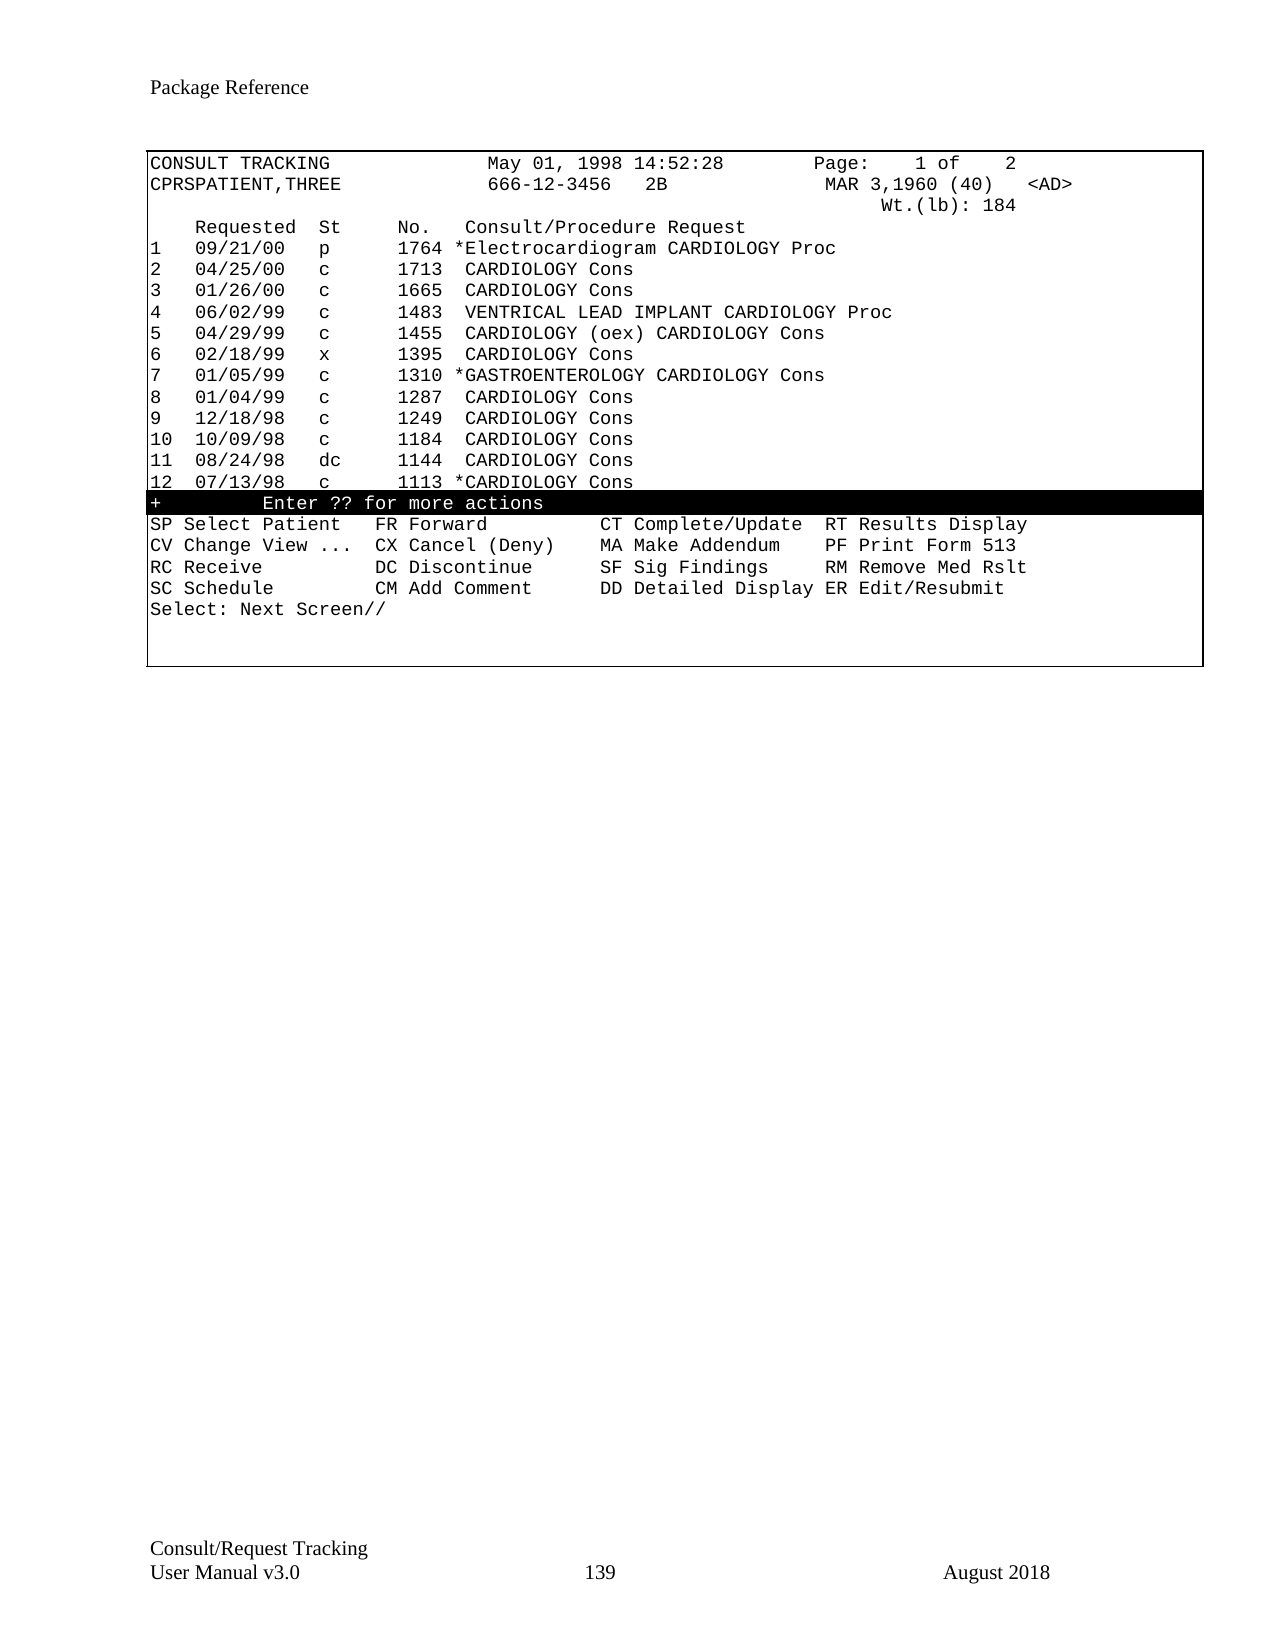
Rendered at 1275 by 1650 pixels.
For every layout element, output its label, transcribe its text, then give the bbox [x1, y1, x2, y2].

text 12 07/13/98 c 1113 *CARDIOLOGY Cons [148, 469, 1202, 490]
text 5 04/29/99 c 1455 CARDIOLOGY (oex) CARDIOLOGY Cons [148, 320, 1202, 341]
text CV Change View ... CX Cancel (Deny) MA Make Addendum PF Print Form 513 [148, 532, 1202, 554]
text 6 02/18/99 x 1395 CARDIOLOGY Cons [148, 341, 1202, 362]
text Wt.(lb): 184 [148, 192, 1202, 214]
text 7 01/05/99 c 1310 *GASTROENTEROLOGY CARDIOLOGY Cons [148, 362, 1202, 384]
text 8 01/04/99 c 1287 CARDIOLOGY Cons [148, 384, 1202, 405]
text 10 10/09/98 c 1184 CARDIOLOGY Cons [148, 426, 1202, 447]
text 3 01/26/00 c 1665 CARDIOLOGY Cons [148, 277, 1202, 299]
text 9 12/18/98 c 1249 CARDIOLOGY Cons [148, 405, 1202, 426]
text CONSULT TRACKING May 01, 1998 14:52:28 Page: 1 of 2 [148, 152, 1202, 171]
text SC Schedule CM Add Comment DD Detailed Display ER Edit/Resubmit [148, 575, 1202, 596]
text CPRSPATIENT,THREE 666-12-3456 2B MAR 3,1960 (40) <AD> [148, 171, 1202, 192]
text RC Receive DC Discontinue SF Sig Findings RM Remove Med Rslt [148, 554, 1202, 575]
text 1 09/21/00 p 1764 *Electrocardiogram CARDIOLOGY Proc [148, 235, 1202, 256]
text Requested St No. Consult/Procedure Request [148, 214, 1202, 235]
text 11 08/24/98 dc 1144 CARDIOLOGY Cons [148, 447, 1202, 469]
text 4 06/02/99 c 1483 VENTRICAL LEAD IMPLANT CARDIOLOGY Proc [148, 299, 1202, 320]
text + Enter ?? for more actions [148, 490, 1202, 511]
text Select: Next Screen// [148, 596, 1202, 621]
text 2 04/25/00 c 1713 CARDIOLOGY Cons [148, 256, 1202, 277]
text SP Select Patient FR Forward CT Complete/Update RT Results Display [148, 511, 1202, 532]
